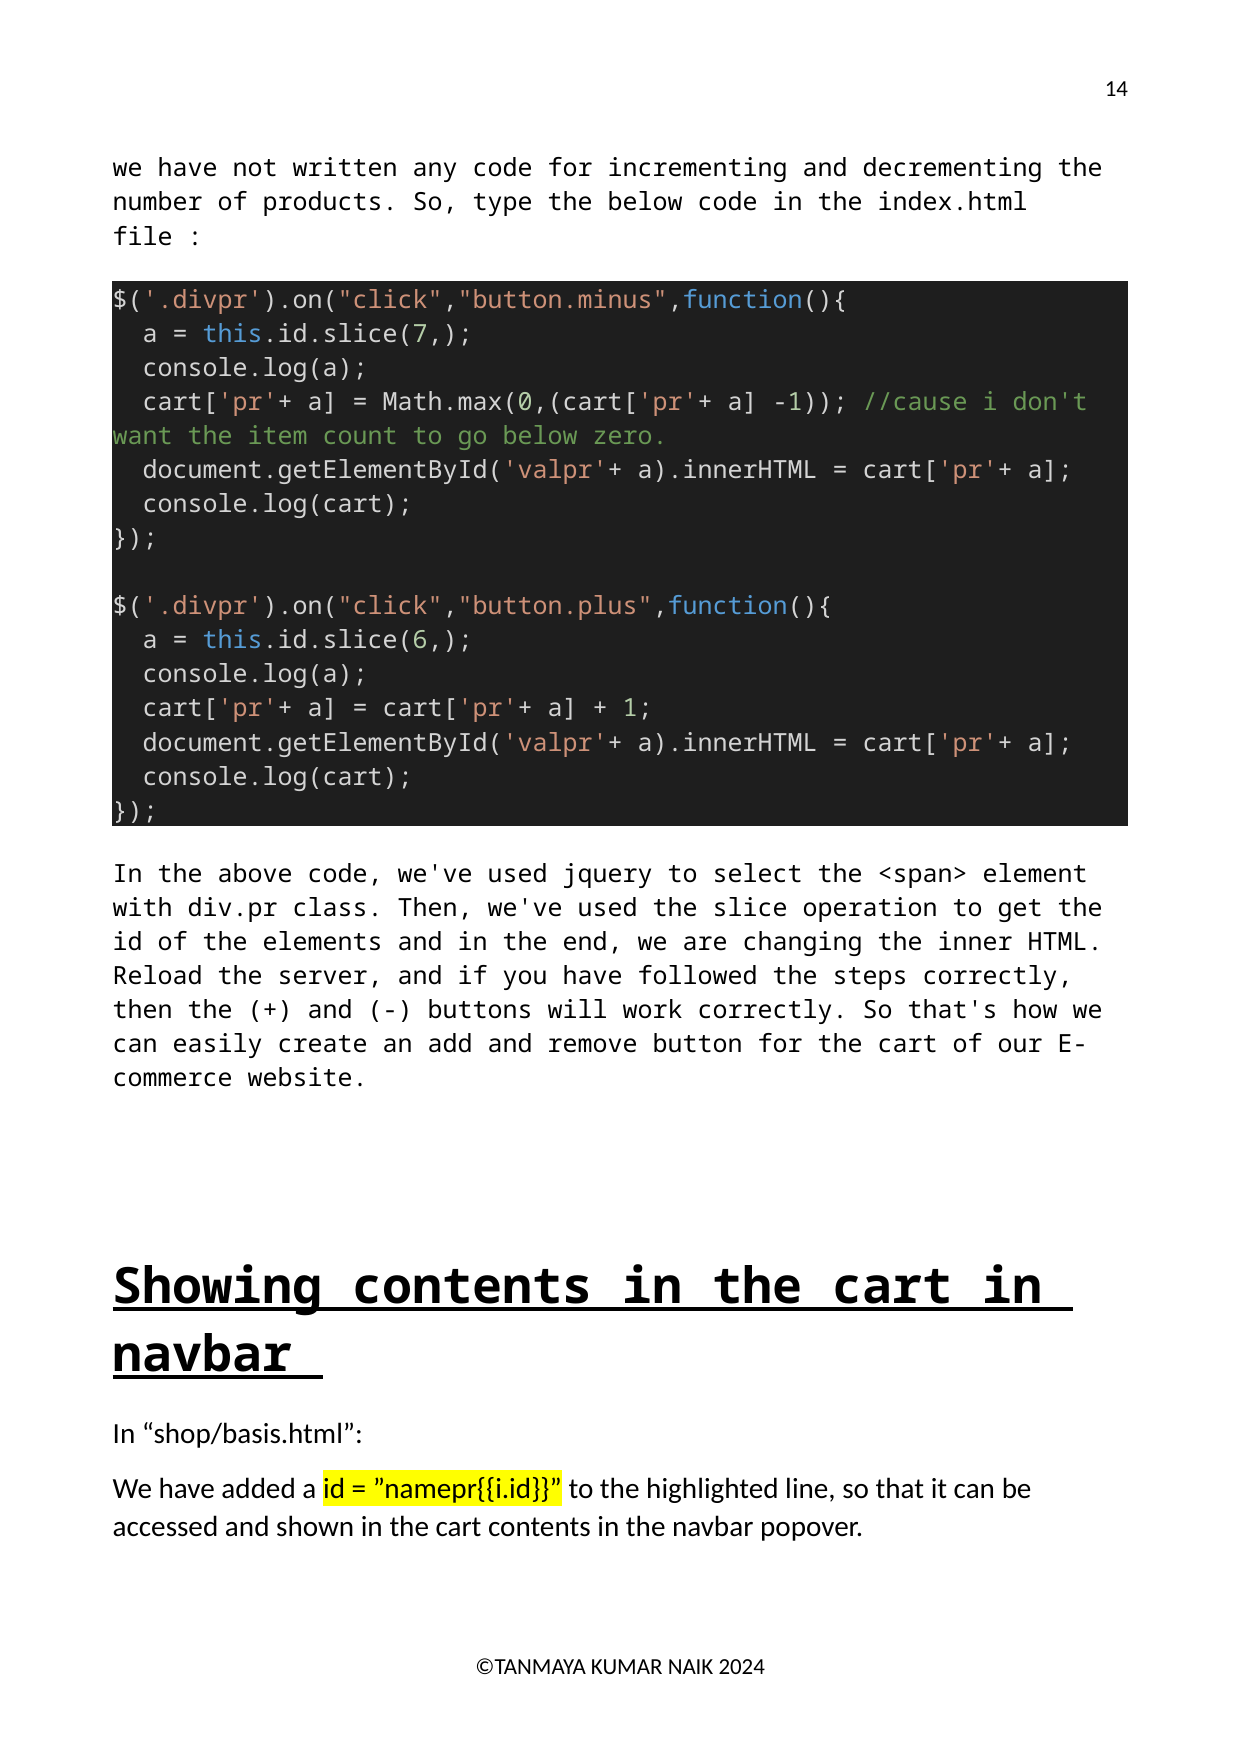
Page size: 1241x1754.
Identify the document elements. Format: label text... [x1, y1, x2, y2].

text a = this.id.slice(6,); [112, 622, 1128, 656]
text document.getElementById('valpr'+ a).innerHTML = cart['pr'+ a]; [112, 452, 1128, 486]
text document.getElementById('valpr'+ a).innerHTML = cart['pr'+ a]; [112, 724, 1128, 758]
text console.log(cart); [112, 486, 1128, 520]
text $('.divpr').on("click","button.minus",function(){ [112, 281, 1128, 315]
text In “shop/basis.html”: [112, 1415, 1128, 1451]
text }); [112, 792, 1128, 826]
text We have added a id = ”namepr{{i.id}}” to the highlighted line, so that it can be accessed and shown in the cart contents in the navbar popover. [112, 1470, 1128, 1544]
text $('.divpr').on("click","button.plus",function(){ [112, 588, 1128, 622]
text }); [112, 520, 1128, 554]
text console.log(cart); [112, 758, 1128, 792]
text cart['pr'+ a] = cart['pr'+ a] + 1; [112, 690, 1128, 724]
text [112, 150, 1128, 252]
text cart['pr'+ a] = Math.max(0,(cart['pr'+ a] -1)); //cause i don't want the item count to go below zero. [112, 383, 1128, 452]
text In the above code, we've used jquery to select the <span> element with div.pr class. Then, we've used the slice operation to get the id of the elements and in the end, we are changing the inner HTML. Reload the server, and if you have followed the steps correctly, then the (+) and (-) buttons will work correctly. So that's how we can easily create an add and remove button for the cart of our E-commerce website. [112, 856, 1128, 1094]
text console.log(a); [112, 349, 1128, 383]
subtitle Showing contents in the cart in navbar [112, 1249, 1128, 1386]
text a = this.id.slice(7,); [112, 315, 1128, 349]
text console.log(a); [112, 656, 1128, 690]
